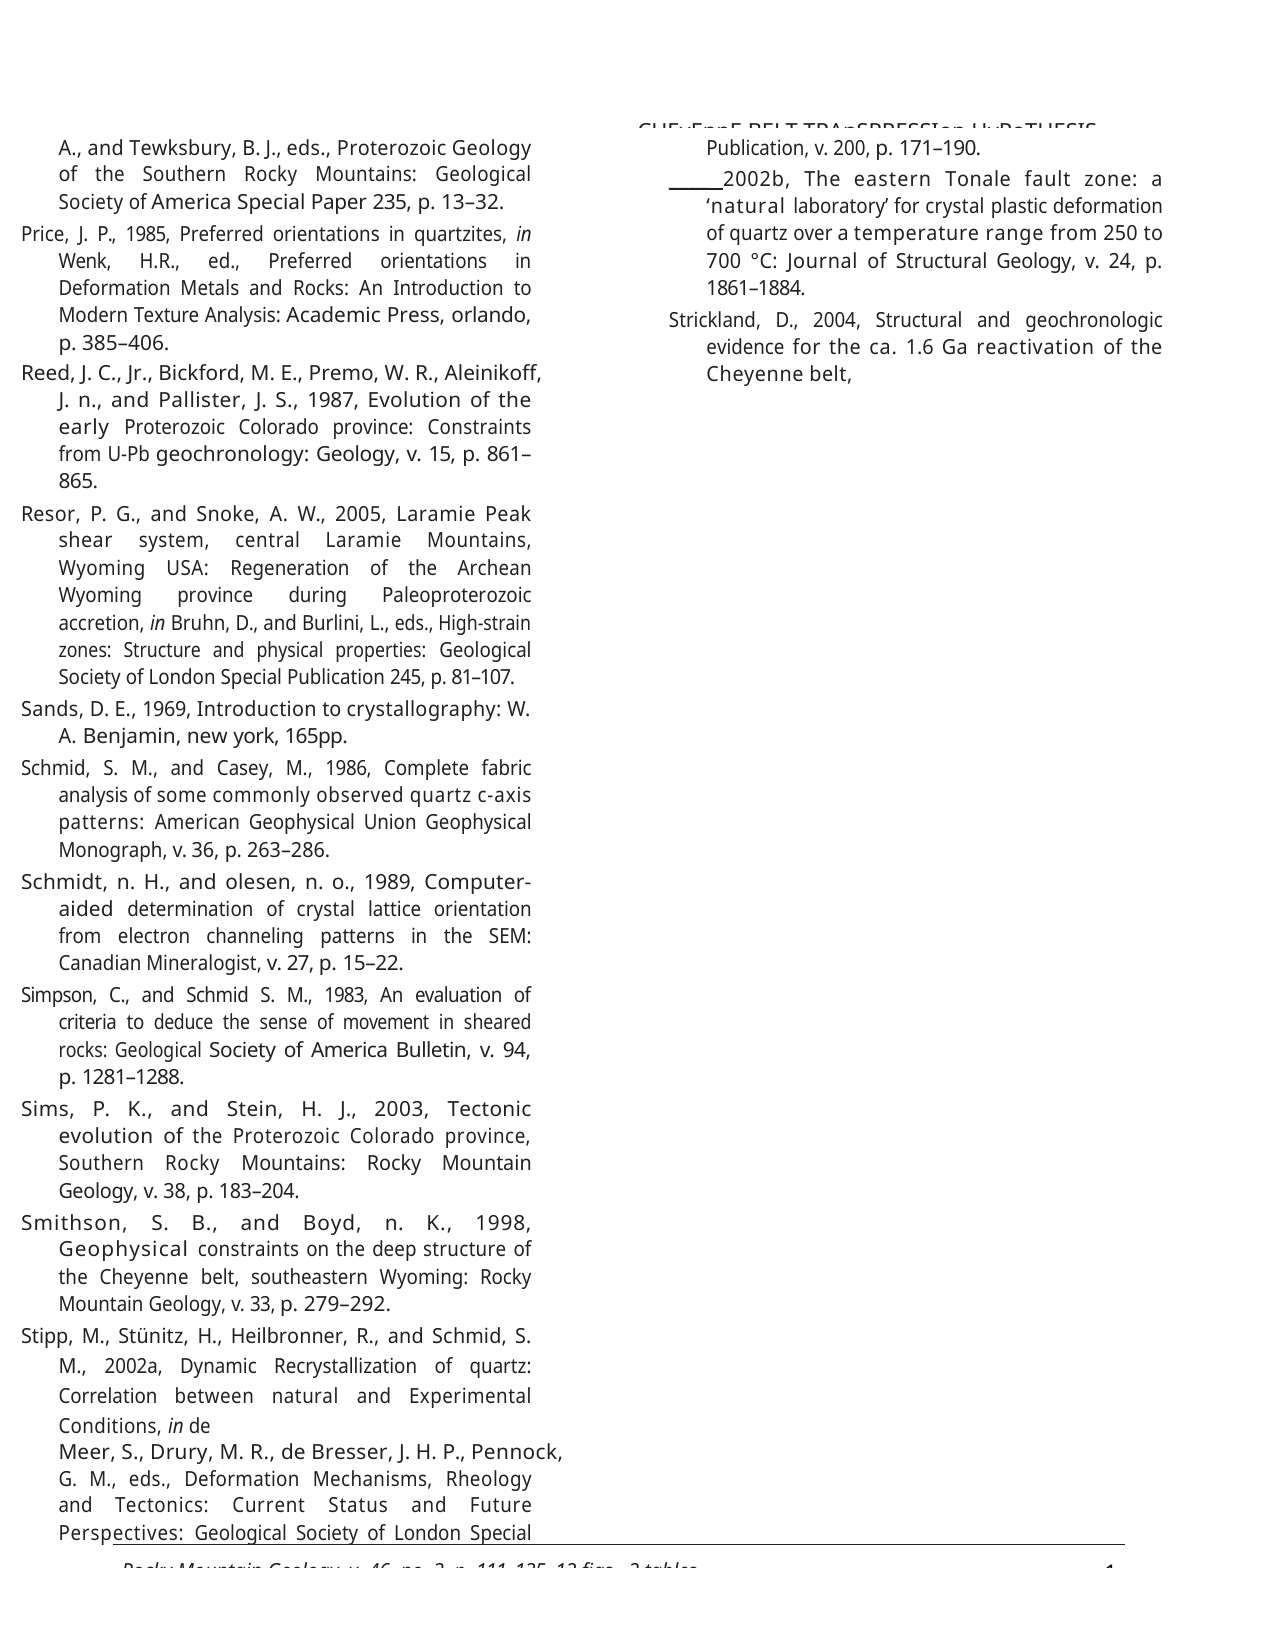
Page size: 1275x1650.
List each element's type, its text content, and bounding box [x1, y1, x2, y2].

text Strickland, D., 2004, Structural and geochronologic evidence for the ca. 1.6 Ga reactivation of the Cheyenne belt, [669, 306, 1163, 388]
text G. M., eds., Deformation Mechanisms, Rheology and Tectonics: Current Status and Future Perspectives: Geological Society of London Special Publication, v. 200, p. 171–190. [706, 133, 1163, 161]
text Resor, P. G., and Snoke, A. W., 2005, Laramie Peak shear system, central Laramie Mountains, Wyoming USA: Regeneration of the Archean Wyoming province during Paleoproterozoic accretion, in Bruhn, D., and Burlini, L., eds., High-strain zones: Structure and physical properties: Geological Society of London Special Publication 245, p. 81–107. [21, 499, 532, 691]
text J. n., and Pallister, J. S., 1987, Evolution of the early Proterozoic Colorado province: Constraints from U-Pb geochronology: Geology, v. 15, p. 861–865. [58, 386, 531, 495]
text Price, J. P., 1985, Preferred orientations in quartzites, in Wenk, H.R., ed., Preferred orientations in Deformation Metals and Rocks: An Introduction to Modern Texture Analysis: Academic Press, orlando, p. 385–406. [21, 219, 532, 356]
text G. M., eds., Deformation Mechanisms, Rheology and Tectonics: Current Status and Future Perspectives: Geological Society of London Special Publication, v. 200, p. 171–190. [58, 1464, 532, 1546]
text Meer, S., Drury, M. R., de Bresser, J. H. P., Pennock, [58, 1441, 644, 1464]
text Smithson, S. B., and Boyd, n. K., 1998, Geophysical constraints on the deep structure of the Cheyenne belt, southeastern Wyoming: Rocky Mountain Geology, v. 33, p. 279–292. [21, 1208, 531, 1318]
text Reed, J. C., Jr., Bickford, M. E., Premo, W. R., Aleinikoff, [21, 360, 644, 385]
text ____ 2002b, The eastern Tonale fault zone: a ‘natural laboratory’ for crystal plastic deformation of quartz over a temperature range from 250 to 700 °C: Journal of Structural Geology, v. 24, p. 1861–1884. [669, 165, 1163, 302]
text A., and Tewksbury, B. J., eds., Proterozoic Geology of the Southern Rocky Mountains: Geological Society of America Special Paper 235, p. 13–32. [58, 133, 531, 215]
text Schmidt, n. H., and olesen, n. o., 1989, Computer-aided determination of crystal lattice orientation from electron channeling patterns in the SEM: Canadian Mineralogist, v. 27, p. 15–22. [21, 867, 532, 977]
text Schmid, S. M., and Casey, M., 1986, Complete fabric analysis of some commonly observed quartz c-axis patterns: American Geophysical Union Geophysical Monograph, v. 36, p. 263–286. [21, 754, 532, 863]
text Stipp, M., Stünitz, H., Heilbronner, R., and Schmid, S. M., 2002a, Dynamic Recrystallization of quartz: Correlation between natural and Experimental Conditions, in de [21, 1321, 531, 1439]
text Sands, D. E., 1969, Introduction to crystallography: W. A. Benjamin, new york, 165pp. [21, 695, 531, 750]
text Sims, P. K., and Stein, H. J., 2003, Tectonic evolution of the Proterozoic Colorado province, Southern Rocky Mountains: Rocky Mountain Geology, v. 38, p. 183–204. [21, 1095, 531, 1204]
text Simpson, C., and Schmid S. M., 1983, An evaluation of criteria to deduce the sense of movement in sheared rocks: Geological Society of America Bulletin, v. 94, p. 1281–1288. [21, 981, 532, 1091]
